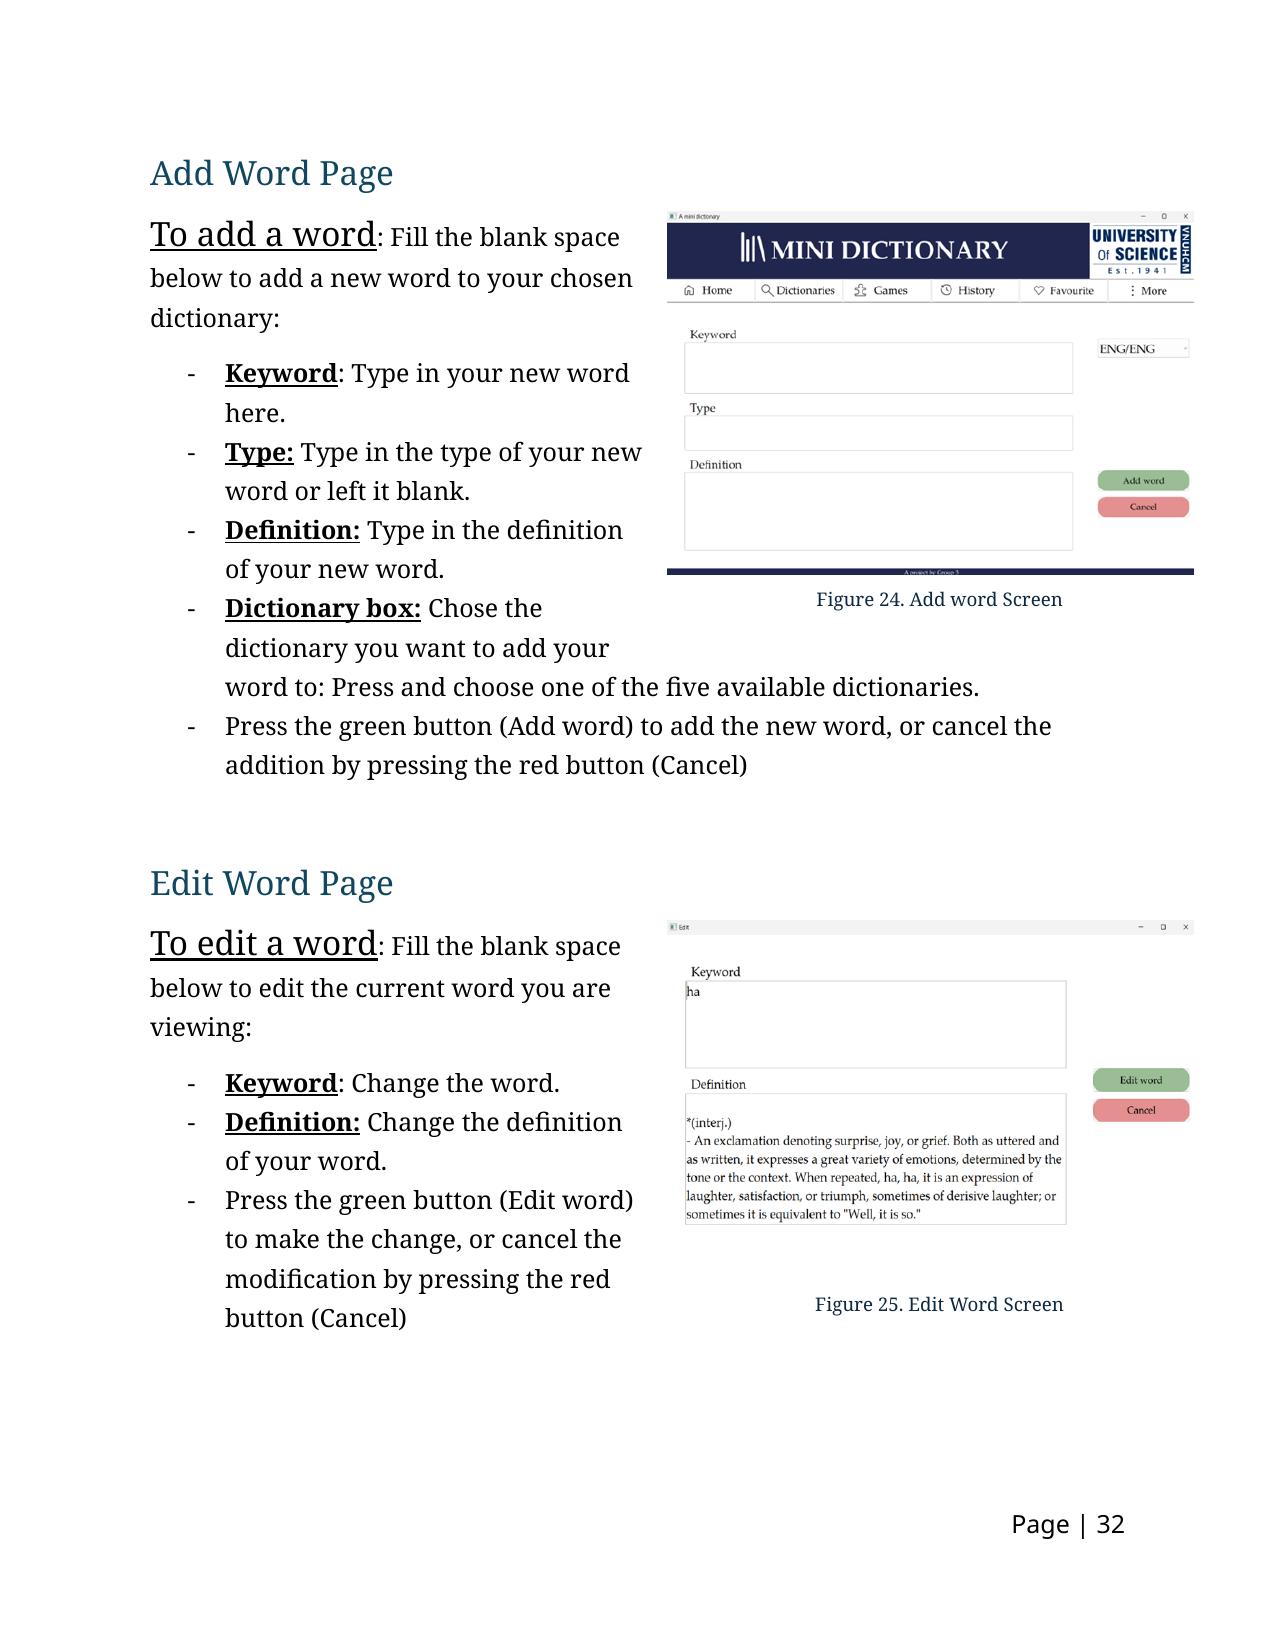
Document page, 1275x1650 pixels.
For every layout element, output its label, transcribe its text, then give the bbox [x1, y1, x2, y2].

list Press the green button (Add word) to add the new word, or cancel the addition by pressing the red button (Cancel) [187, 708, 1125, 782]
list Definition: Type in the definition of your new word. [187, 513, 1125, 586]
text To add a word: Fill the blank space below to add a new word to your chosen dictionary: [150, 211, 667, 334]
picture [667, 211, 1194, 575]
list Press the green button (Edit word) to make the change, or cancel the modification by pressing the red button (Cancel) [187, 1183, 1125, 1334]
list Dictionary box: Chose the dictionary you want to add your word to: Press and choose one of the five available dictionaries. [187, 591, 1125, 703]
list Keyword: Change the word. [187, 1065, 667, 1099]
list Type: Type in the type of your new word or left it blank. [187, 434, 667, 508]
subtitle Add Word Page [150, 150, 1125, 195]
list Keyword: Type in your new word here. [187, 356, 667, 429]
text To edit a word: Fill the blank space below to edit the current word you are viewing: [150, 920, 667, 1044]
list Definition: Change the definition of your word. [187, 1104, 667, 1178]
subtitle Edit Word Page [150, 859, 1125, 905]
picture [667, 920, 1194, 1244]
